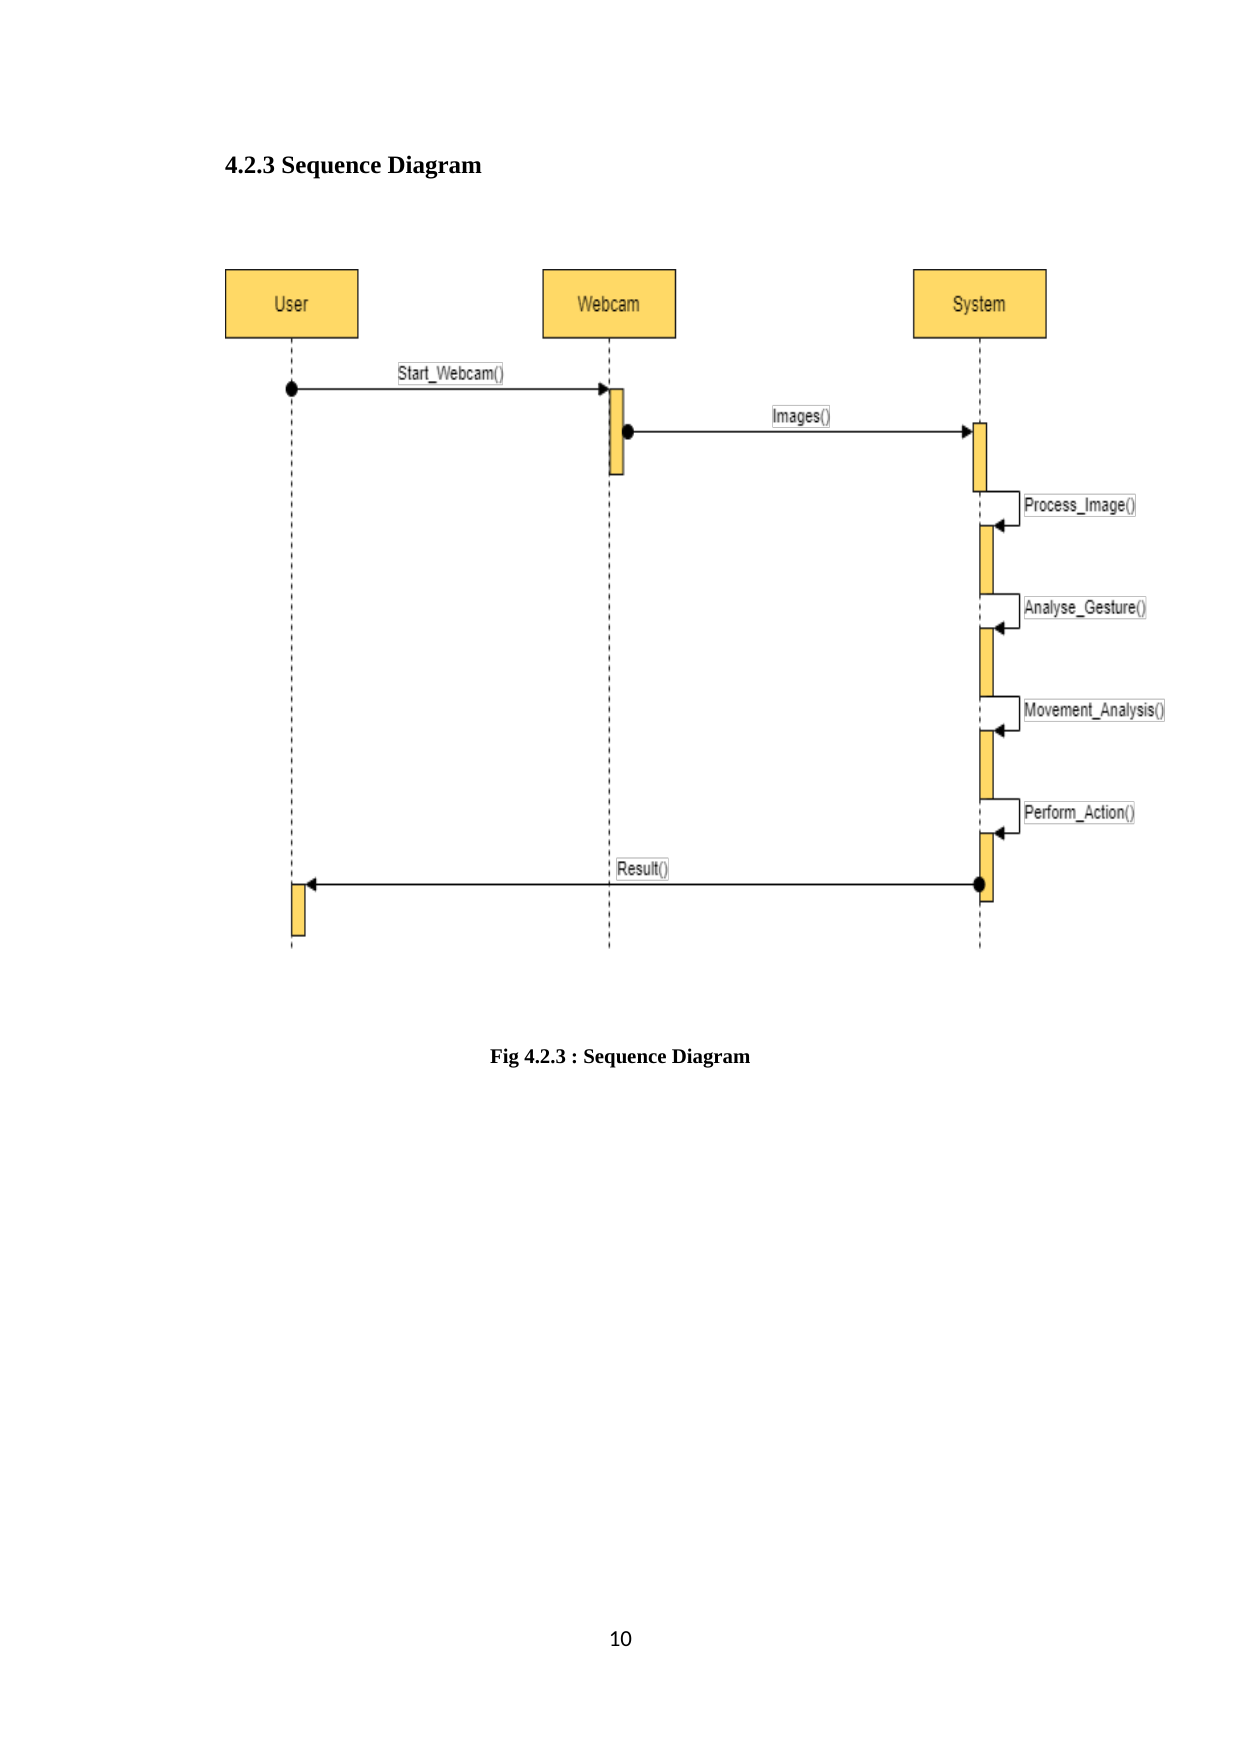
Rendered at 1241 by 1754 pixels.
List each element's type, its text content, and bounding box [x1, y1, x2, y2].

text Fig 4.2.3 : Sequence Diagram [150, 1044, 1090, 1068]
picture [225, 269, 1166, 954]
text 4.2.3 Sequence Diagram [225, 150, 1090, 179]
